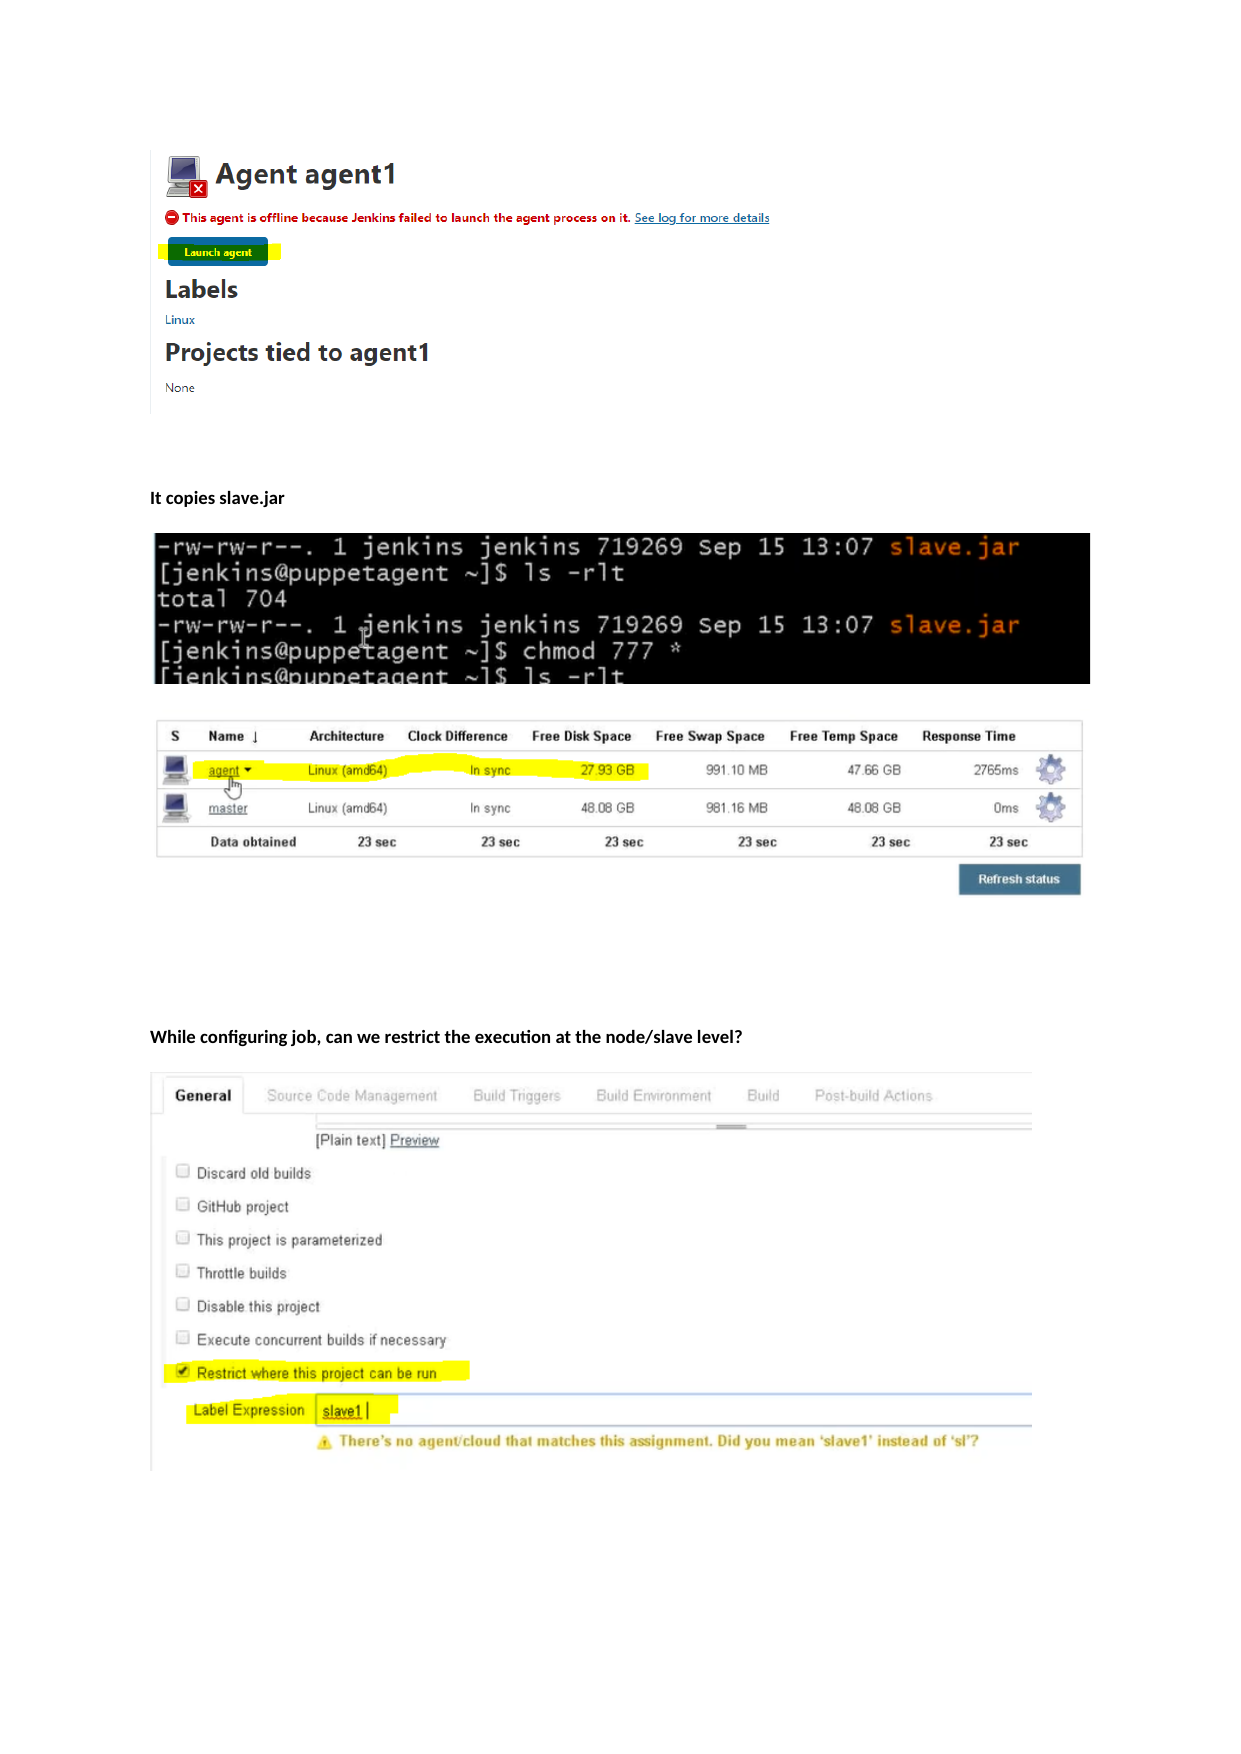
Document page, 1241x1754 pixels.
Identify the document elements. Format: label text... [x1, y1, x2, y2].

picture [150, 150, 777, 414]
picture [150, 533, 1091, 684]
text It copies slave.jar [150, 486, 1090, 509]
picture [150, 1072, 1032, 1471]
text While configuring job, can we restrict the execution at the node/slave level? [150, 1025, 1090, 1048]
picture [150, 709, 1091, 906]
